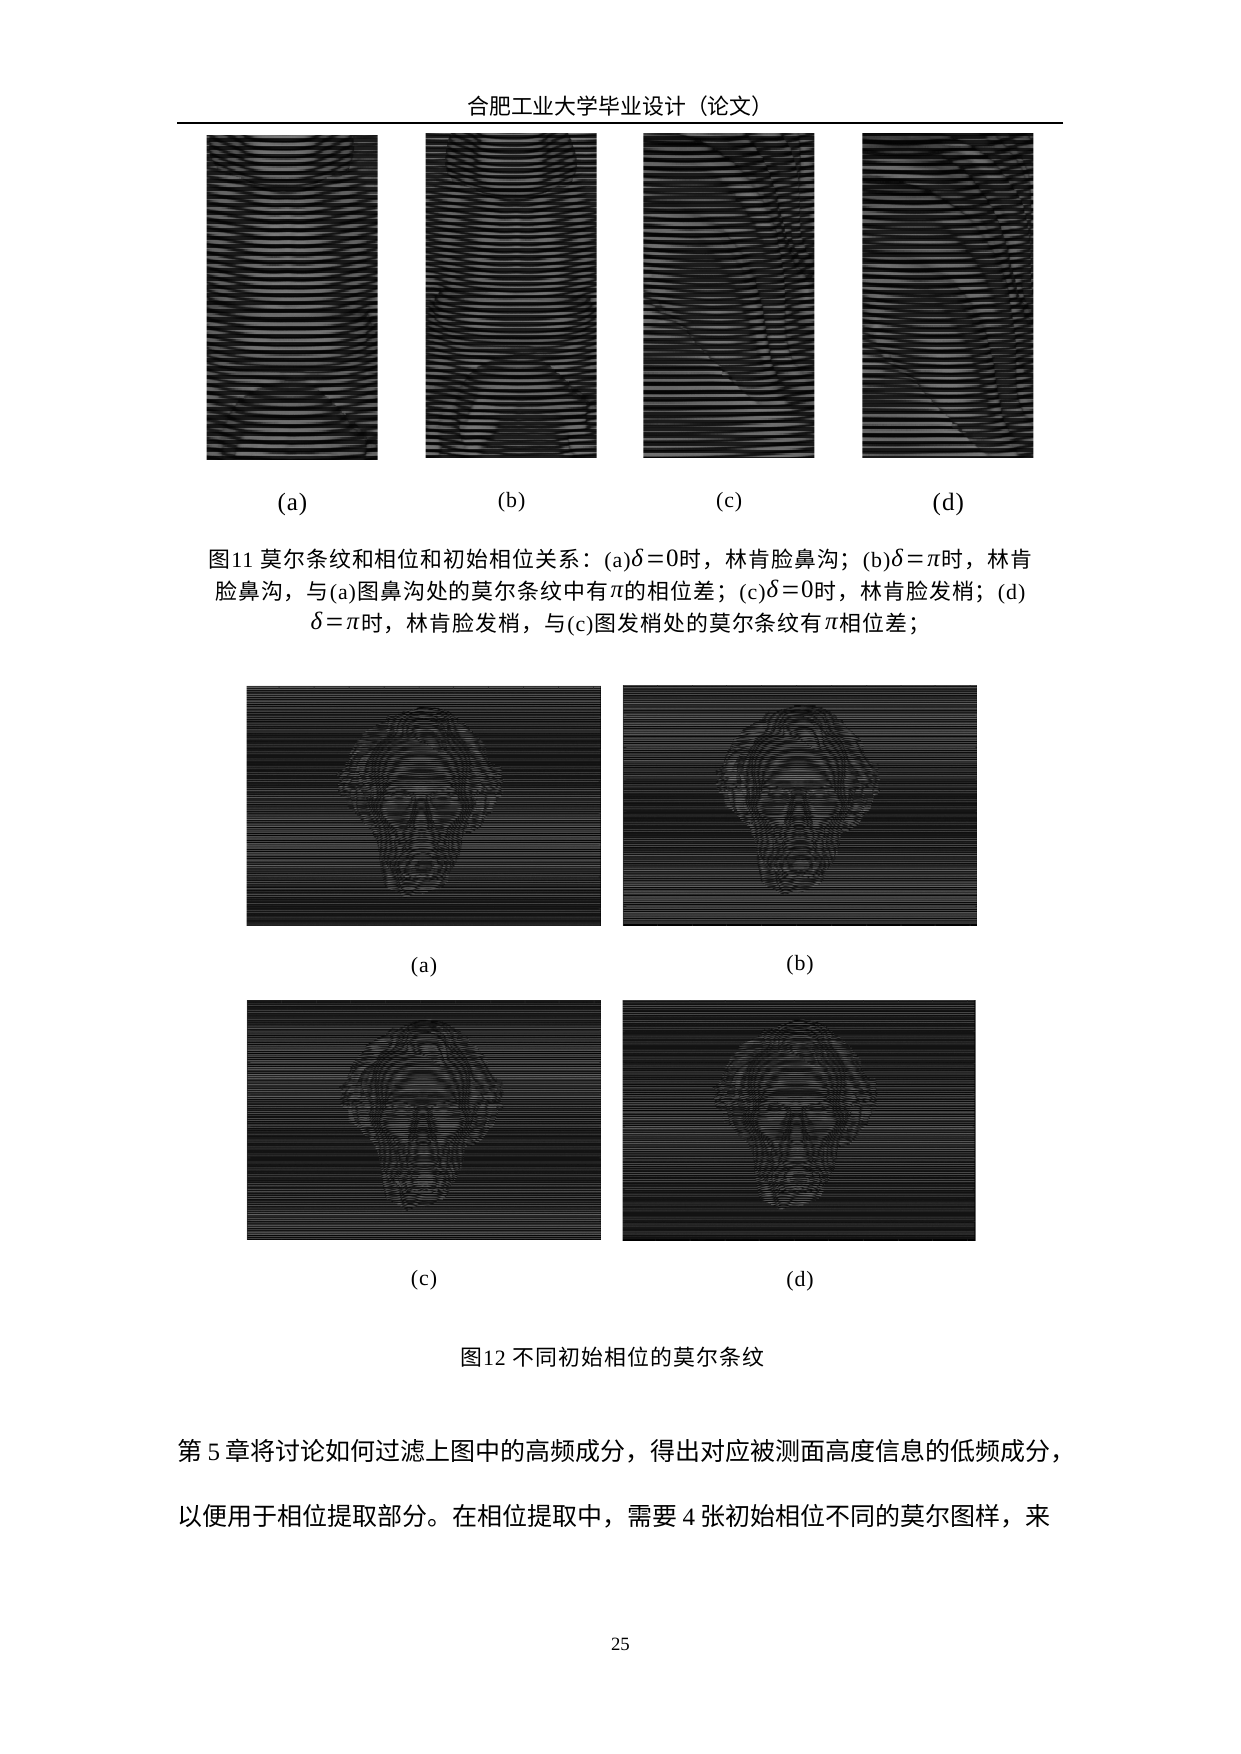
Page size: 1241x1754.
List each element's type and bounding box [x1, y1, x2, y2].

picture [425, 133, 597, 458]
picture [862, 133, 1034, 458]
text [177, 150, 1063, 1547]
picture [622, 685, 977, 926]
picture [206, 135, 378, 460]
picture [643, 133, 815, 458]
picture [246, 1000, 601, 1240]
picture [246, 685, 601, 926]
picture [622, 1000, 977, 1241]
